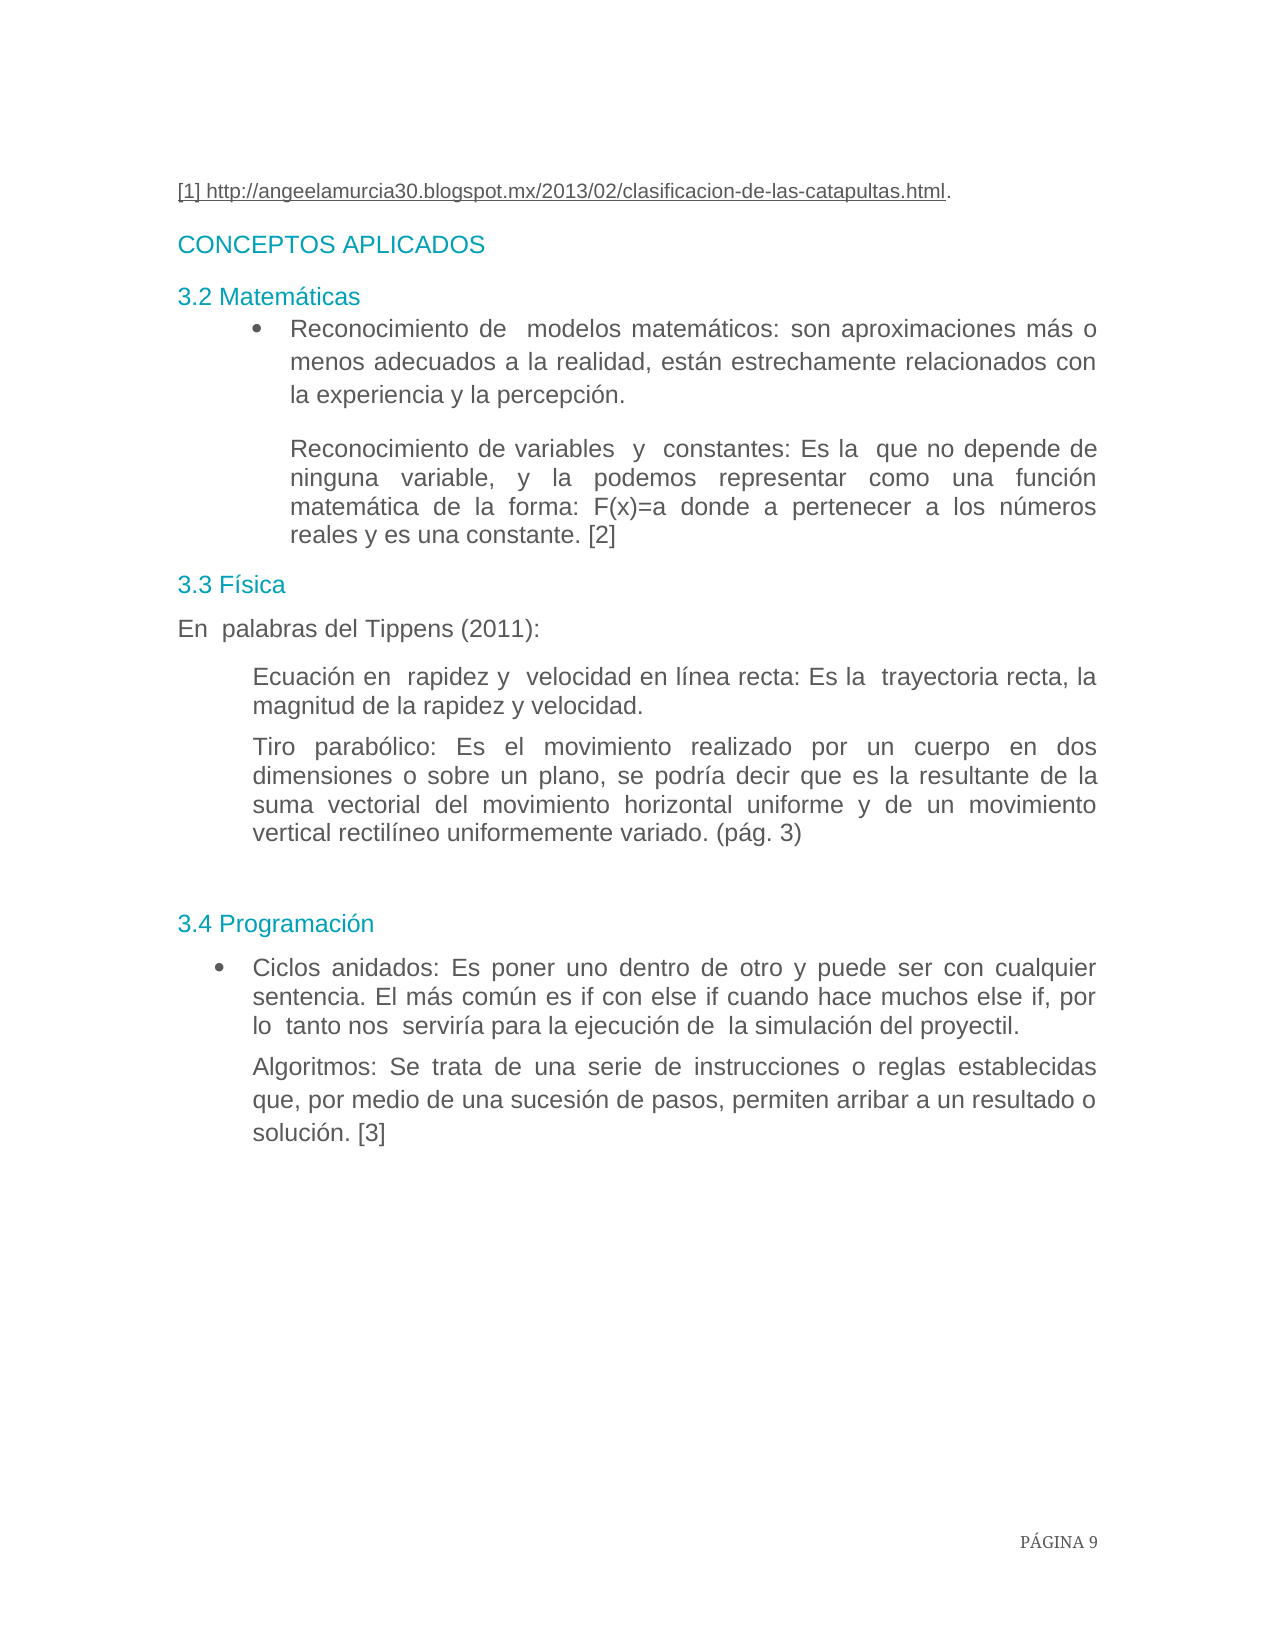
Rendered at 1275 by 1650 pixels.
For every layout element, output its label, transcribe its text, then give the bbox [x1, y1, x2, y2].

list Ciclos anidados: Es poner uno dentro de otro y puede ser con cualquier sentencia. El más común es if con else if cuando hace muchos else if, por lo tanto nos serviría para la ejecución de la simulación del proyectil. [215, 953, 1098, 1039]
text Tiro parabólico: Es el movimiento realizado por un cuerpo en dos dimensiones o sobre un plano, se podría decir que es la resultante de la suma vectorial del movimiento horizontal uniforme y de un movimiento vertical rectilíneo uniformemente variado. (pág. 3) [252, 732, 1098, 847]
list Reconocimiento de modelos matemáticos: son aproximaciones más o menos adecuados a la realidad, están estrechamente relacionados con la experiencia y la percepción. [252, 314, 1098, 409]
text [1] http://angeelamurcia30.blogspot.mx/2013/02/clasificacion-de-las-catapultas.html. [177, 179, 1098, 203]
text Reconocimiento de variables y constantes: Es la que no depende de ninguna variable, y la podemos representar como una función matemática de la forma: F(x)=a donde a pertenecer a los números reales y es una constante. [2] [290, 434, 1098, 549]
subtitle 3.4 Programación [177, 909, 1098, 938]
text Ecuación en rapidez y velocidad en línea recta: Es la trayectoria recta, la magnitud de la rapidez y velocidad. [252, 662, 1098, 719]
list Algoritmos: Se trata de una serie de instrucciones o reglas establecidas que, por medio de una sucesión de pasos, permiten arribar a un resultado o solución. [3] [252, 1052, 1098, 1147]
subtitle conceptos aplicados [177, 230, 1098, 259]
subtitle 3.2 Matemáticas [177, 282, 1098, 311]
text En palabras del Tippens (2011): [177, 614, 1098, 643]
subtitle 3.3 Física [177, 570, 1098, 598]
